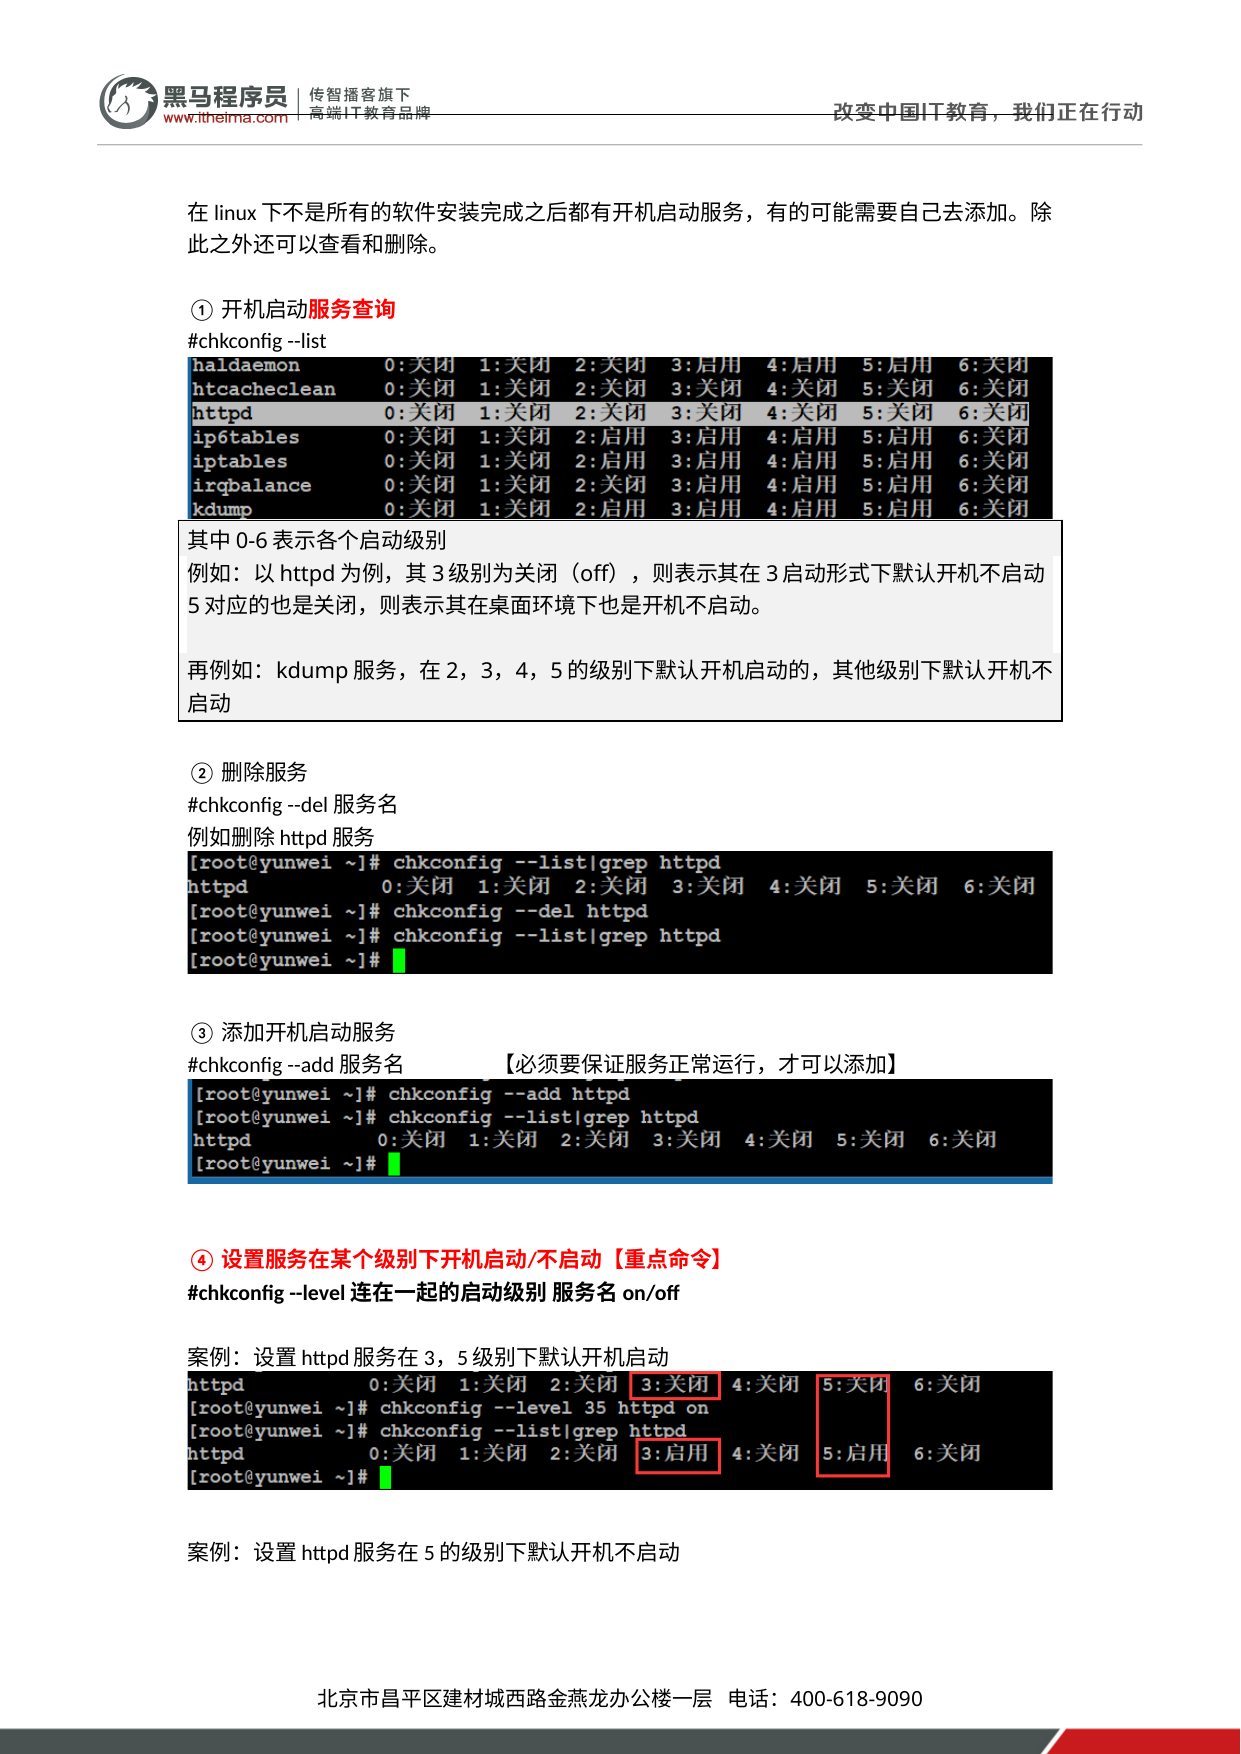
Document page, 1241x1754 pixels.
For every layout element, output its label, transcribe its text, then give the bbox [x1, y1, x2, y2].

text ④设置服务在某个级别下开机启动/不启动【重点命令】 [187, 1242, 1053, 1274]
text ①开机启动服务查询 [187, 292, 1053, 324]
picture [187, 1371, 1053, 1490]
text #chkconfig --list [187, 324, 1053, 357]
text 在linux下不是所有的软件安装完成之后都有开机启动服务，有的可能需要自己去添加。除此之外还可以查看和删除。 [187, 194, 1053, 259]
picture [187, 1079, 1053, 1184]
text 案例：设置httpd服务在3，5级别下默认开机启动 [187, 1339, 1053, 1371]
text 其中0-6表示各个启动级别 [179, 521, 1061, 556]
text 例如：以httpd为例，其3级别为关闭（off），则表示其在3启动形式下默认开机不启动 [187, 556, 1053, 588]
text 5对应的也是关闭，则表示其在桌面环境下也是开机不启动。 [187, 588, 1053, 621]
text #chkconfig --level 连在一起的启动级别 服务名on/off [187, 1274, 1053, 1307]
text #chkconfig --del 服务名 [187, 787, 1053, 819]
text 例如删除httpd服务 [187, 819, 1053, 851]
text #chkconfig --add 服务名 【必须要保证服务正常运行，才可以添加】 [187, 1047, 1053, 1079]
text 再例如：kdump服务，在2，3，4，5的级别下默认开机启动的，其他级别下默认开机不启动 [179, 649, 1061, 720]
text 案例：设置httpd服务在5的级别下默认开机不启动 [187, 1534, 1053, 1567]
picture [0, 1669, 1241, 1754]
text ②删除服务 [187, 754, 1053, 787]
picture [187, 357, 1053, 519]
text ③添加开机启动服务 [187, 1014, 1053, 1047]
picture [187, 851, 1053, 974]
picture [0, 3, 1241, 153]
